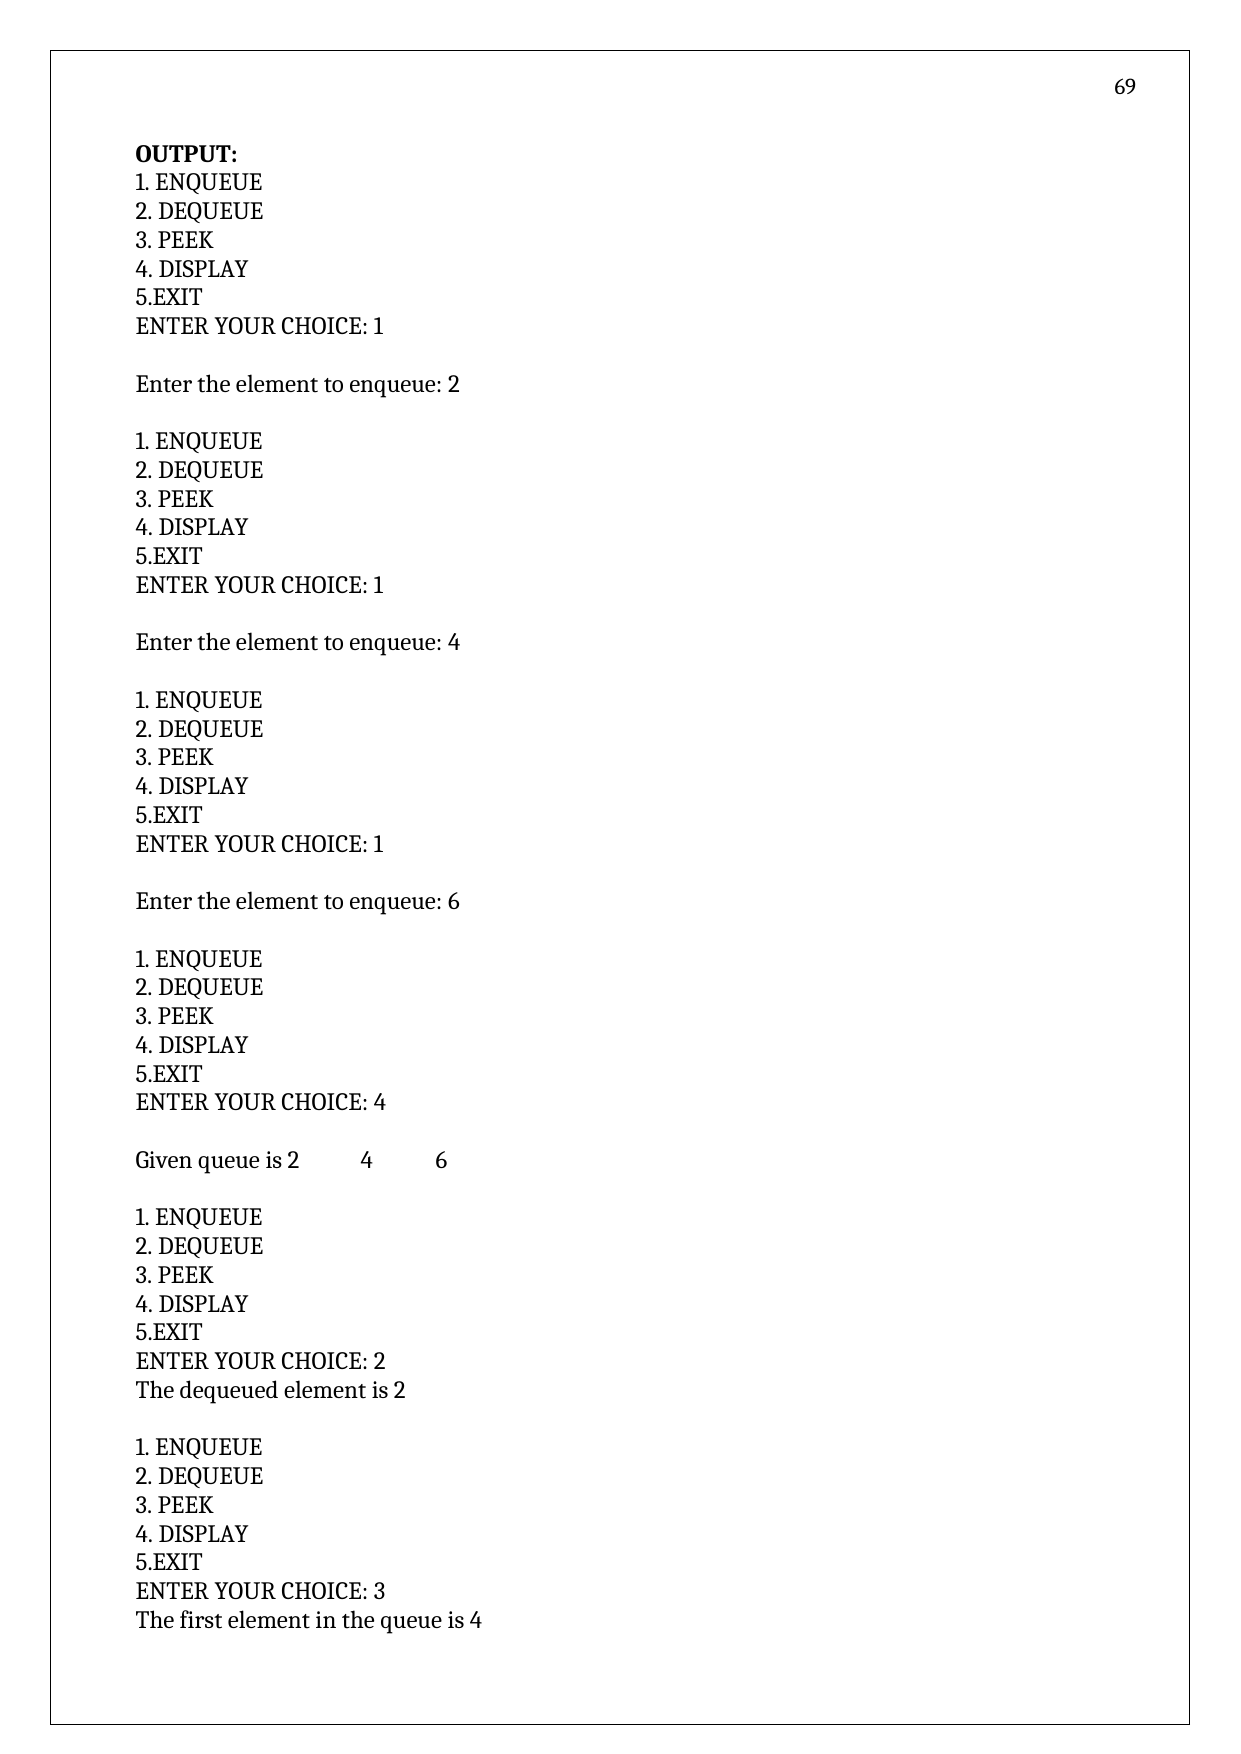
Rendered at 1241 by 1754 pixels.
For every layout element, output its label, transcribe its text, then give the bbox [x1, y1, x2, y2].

text 3. PEEK [135, 1261, 1136, 1289]
text ENTER YOUR CHOICE: 4 [135, 1088, 1136, 1117]
text 1. ENQUEUE [135, 427, 1136, 456]
text ENTER YOUR CHOICE: 1 [135, 829, 1136, 858]
text 1. ENQUEUE [135, 944, 1136, 973]
text 1. ENQUEUE [135, 1433, 1136, 1462]
text 3. PEEK [135, 1491, 1136, 1519]
text 5.EXIT [135, 283, 1136, 312]
text Enter the element to enqueue: 6 [135, 887, 1136, 916]
text 5.EXIT [135, 542, 1136, 571]
text 3. PEEK [135, 484, 1136, 513]
text 1. ENQUEUE [135, 168, 1136, 197]
text Given queue is 2 4 6 [135, 1146, 1136, 1174]
text 4. DISPLAY [135, 1031, 1136, 1059]
text ENTER YOUR CHOICE: 3 [135, 1577, 1136, 1606]
text 4. DISPLAY [135, 254, 1136, 283]
text 5.EXIT [135, 1318, 1136, 1347]
text 4. DISPLAY [135, 1289, 1136, 1318]
text ENTER YOUR CHOICE: 1 [135, 312, 1136, 341]
text 2. DEQUEUE [135, 1232, 1136, 1261]
text 3. PEEK [135, 226, 1136, 254]
text 2. DEQUEUE [135, 714, 1136, 743]
text Enter the element to enqueue: 4 [135, 628, 1136, 657]
text The first element in the queue is 4 [135, 1606, 1136, 1634]
text ENTER YOUR CHOICE: 1 [135, 571, 1136, 599]
text ENTER YOUR CHOICE: 2 [135, 1347, 1136, 1376]
text 3. PEEK [135, 743, 1136, 772]
text 2. DEQUEUE [135, 1462, 1136, 1491]
text 5.EXIT [135, 1548, 1136, 1577]
text 2. DEQUEUE [135, 456, 1136, 484]
text 2. DEQUEUE [135, 197, 1136, 226]
text The dequeued element is 2 [135, 1376, 1136, 1404]
text 4. DISPLAY [135, 772, 1136, 801]
text 1. ENQUEUE [135, 1203, 1136, 1232]
text 3. PEEK [135, 1002, 1136, 1031]
text 1. ENQUEUE [135, 686, 1136, 714]
text 2. DEQUEUE [135, 973, 1136, 1002]
text 5.EXIT [135, 1059, 1136, 1088]
text 5.EXIT [135, 801, 1136, 829]
text OUTPUT: [135, 139, 1136, 168]
text Enter the element to enqueue: 2 [135, 369, 1136, 398]
text 4. DISPLAY [135, 513, 1136, 542]
text 4. DISPLAY [135, 1519, 1136, 1548]
